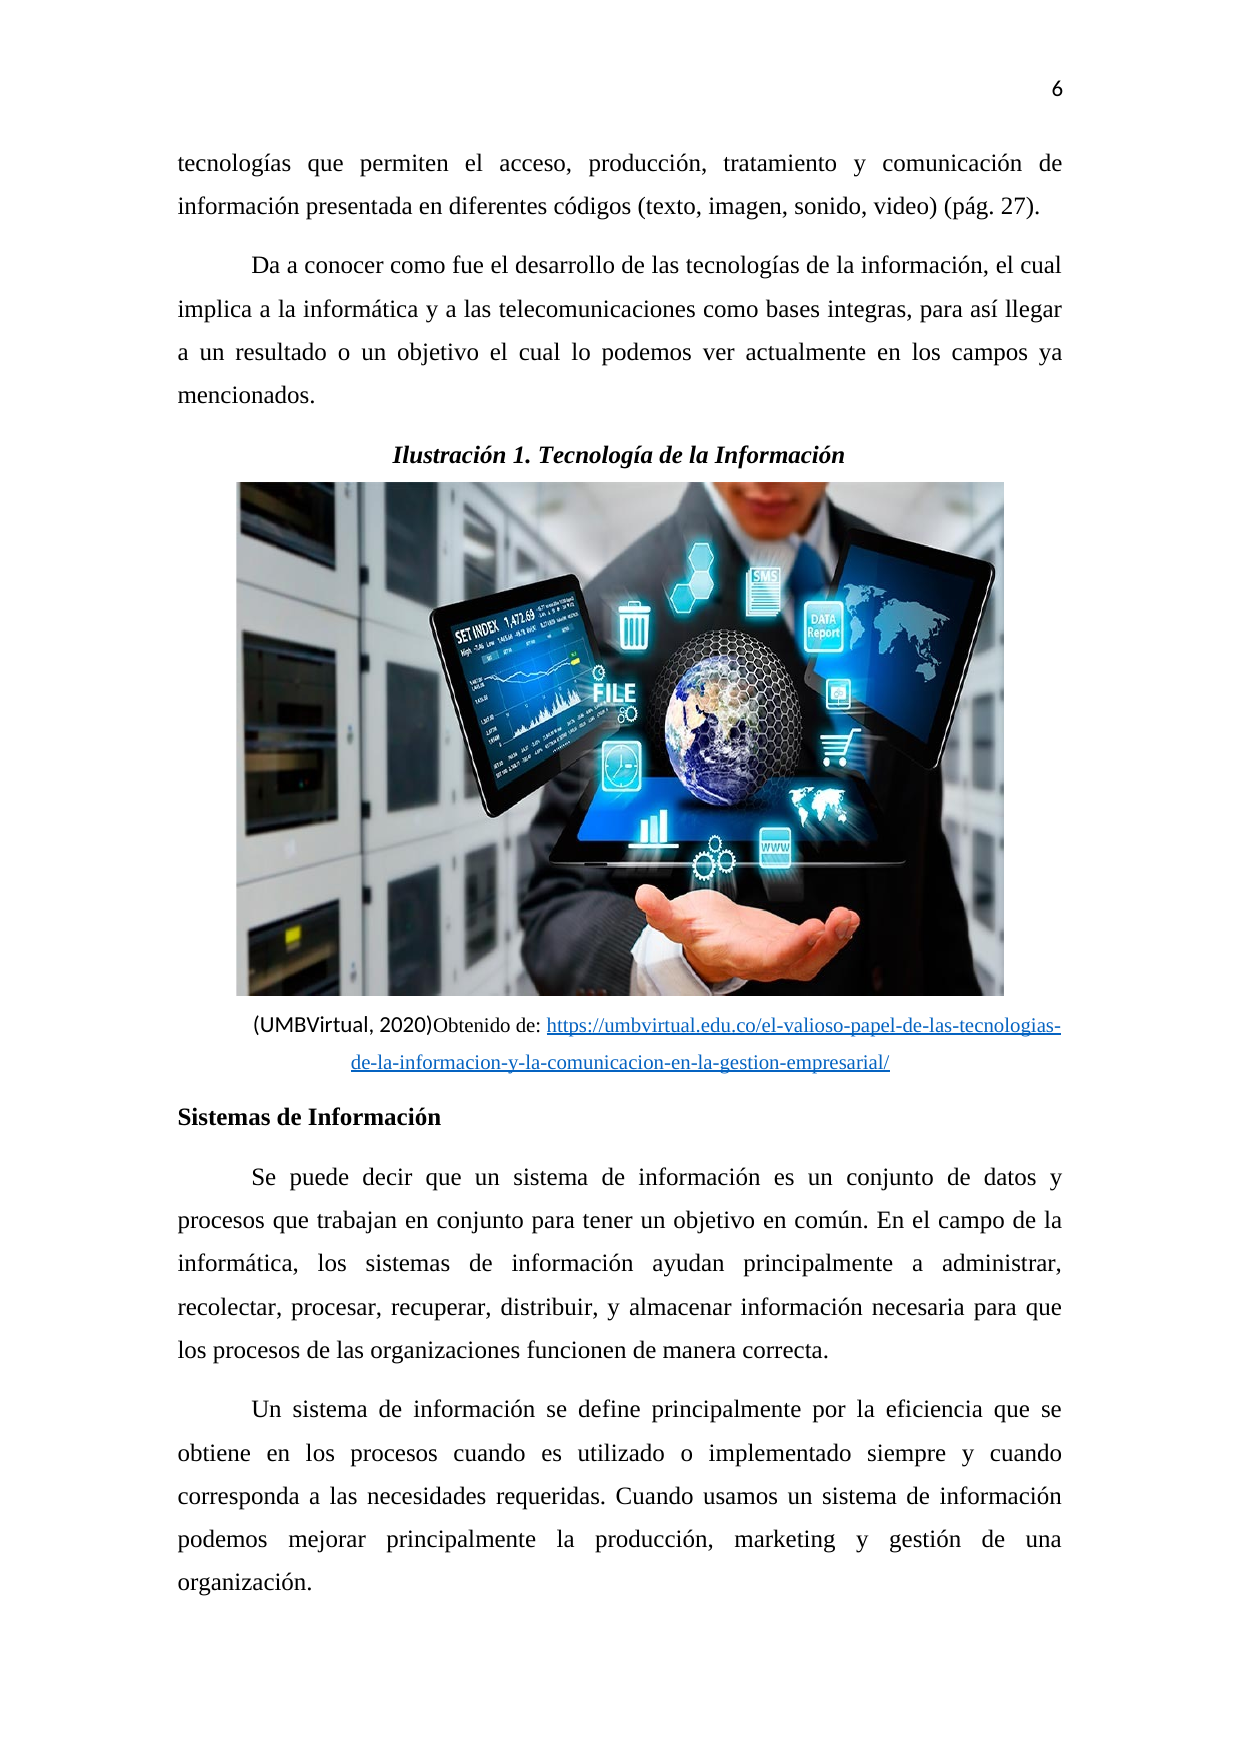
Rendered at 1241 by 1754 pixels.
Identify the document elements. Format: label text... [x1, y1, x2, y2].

text Da a conocer como fue el desarrollo de las tecnologías de la información, el cual implica a la informática y a las telecomunicaciones como bases integras, para así llegar a un resultado o un objetivo el cual lo podemos ver actualmente en los campos ya mencionados. [177, 251, 1063, 409]
picture [236, 482, 1004, 996]
text Obtenido de: https://umbvirtual.edu.co/el-valioso-papel-de-las-tecnologias-de-la-informacion-y-la-comunicacion-en-la-gestion-empresarial/ [177, 1010, 1063, 1074]
text Un sistema de información se define principalmente por la eficiencia que se obtiene en los procesos cuando es utilizado o implementado siempre y cuando corresponda a las necesidades requeridas. Cuando usamos un sistema de información podemos mejorar principalmente la producción, marketing y gestión de una organización. [177, 1394, 1063, 1596]
text Ilustración 1. Tecnología de la Información [177, 440, 1063, 468]
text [177, 148, 1063, 219]
text Sistemas de Información [177, 1102, 1063, 1131]
text Se puede decir que un sistema de información es un conjunto de datos y procesos que trabajan en conjunto para tener un objetivo en común. En el campo de la informática, los sistemas de información ayudan principalmente a administrar, recolectar, procesar, recuperar, distribuir, y almacenar información necesaria para que los procesos de las organizaciones funcionen de manera correcta. [177, 1162, 1063, 1363]
